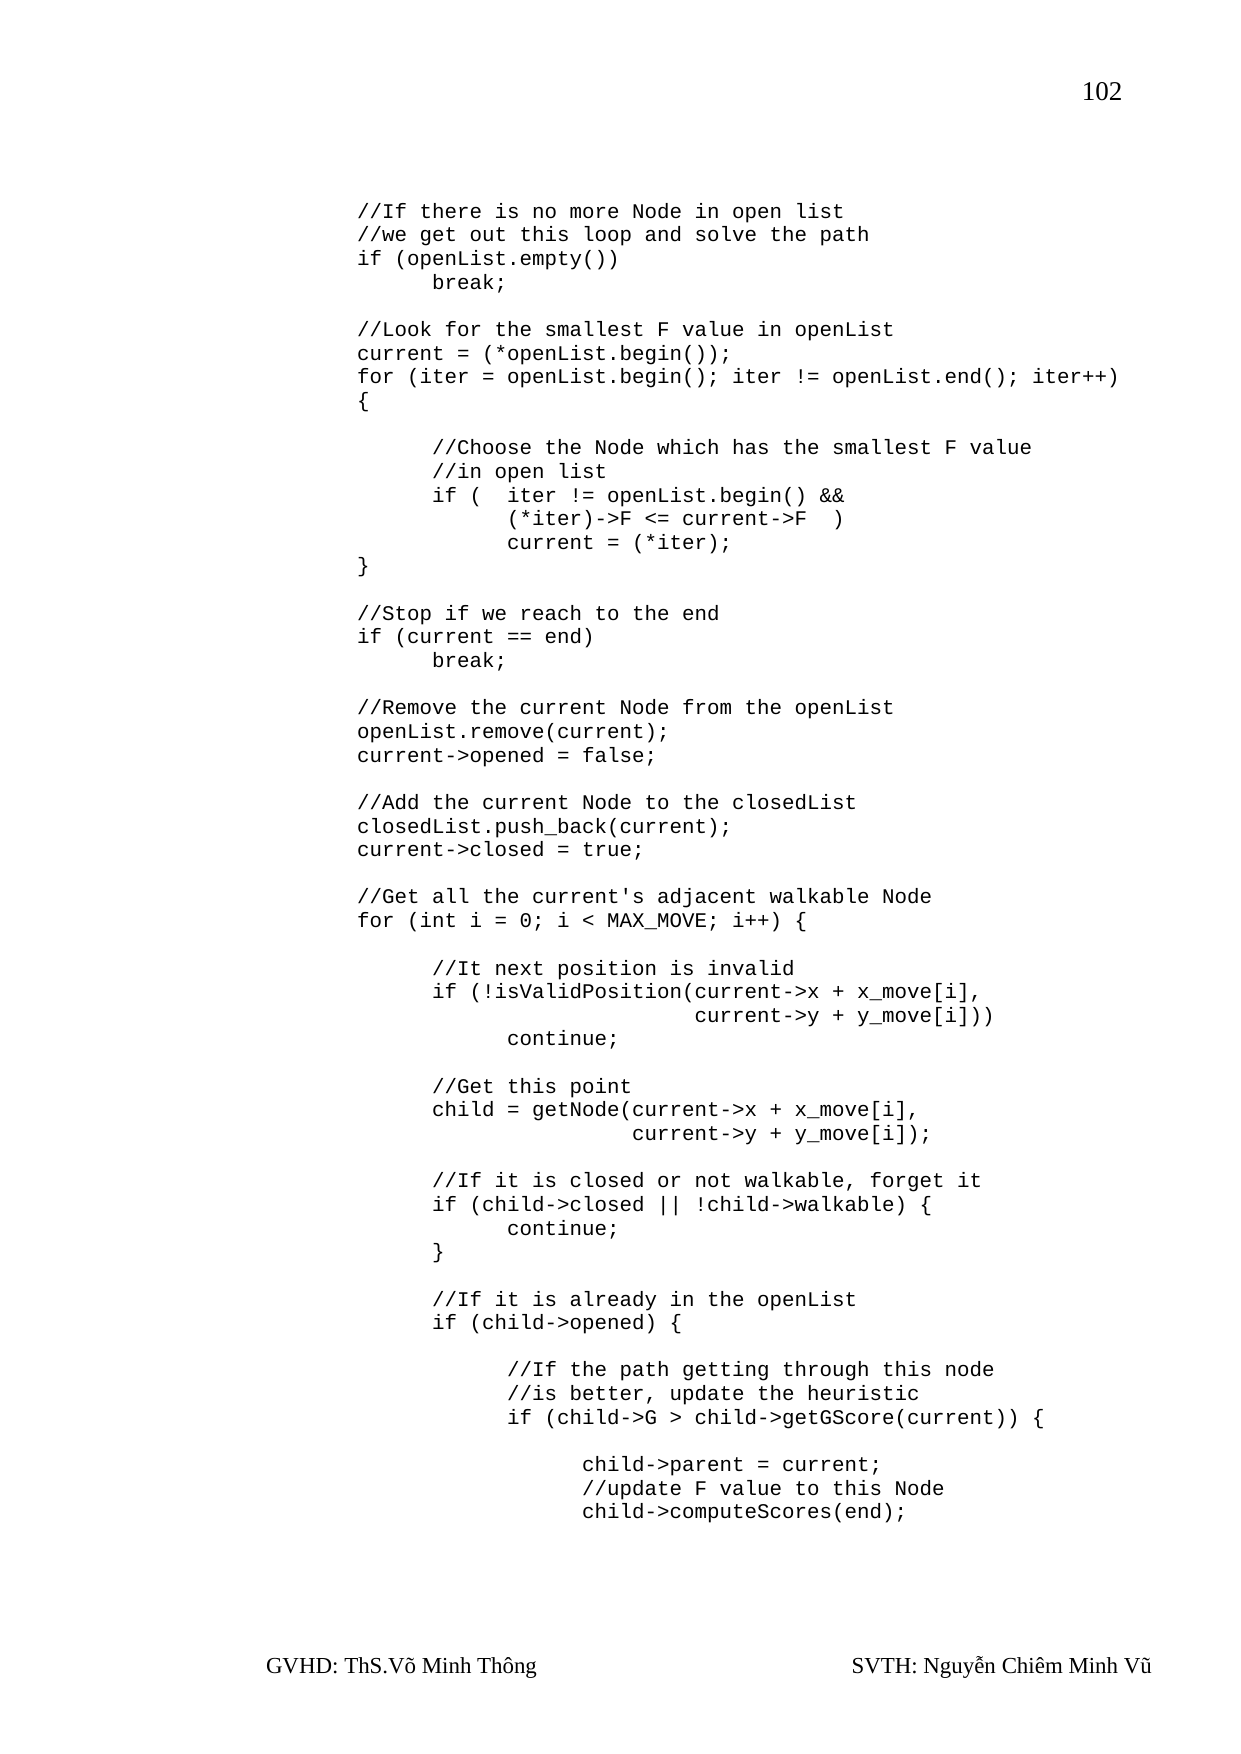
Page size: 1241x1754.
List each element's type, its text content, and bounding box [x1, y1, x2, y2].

text continue; [266, 1028, 1122, 1052]
text (*iter)->F <= current->F ) [266, 508, 1122, 532]
text current = (*openList.begin()); [266, 343, 1122, 366]
text //Look for the smallest F value in openList [266, 319, 1122, 343]
text continue; [266, 1218, 1122, 1241]
text child = getNode(current->x + x_move[i], [266, 1099, 1122, 1123]
text if (openList.empty()) [266, 248, 1122, 272]
text current->y + y_move[i]); [266, 1123, 1122, 1147]
text //It next position is invalid [266, 957, 1122, 981]
text //update F value to this Node [266, 1478, 1122, 1501]
text //is better, update the heuristic [266, 1383, 1122, 1407]
text break; [266, 650, 1122, 674]
text //If the path getting through this node [266, 1359, 1122, 1383]
text openList.remove(current); [266, 721, 1122, 745]
text //in open list [266, 461, 1122, 484]
text child->computeScores(end); [266, 1501, 1122, 1525]
text for (iter = openList.begin(); iter != openList.end(); iter++) { [266, 366, 1122, 414]
text current->closed = true; [266, 839, 1122, 863]
text if (child->closed || !child->walkable) { [266, 1194, 1122, 1218]
text //If it is already in the openList [266, 1288, 1122, 1312]
text current = (*iter); [266, 532, 1122, 556]
text if (current == end) [266, 626, 1122, 650]
text } [266, 1241, 1122, 1265]
text //Remove the current Node from the openList [266, 697, 1122, 721]
text //Stop if we reach to the end [266, 603, 1122, 626]
text current->y + y_move[i])) [266, 1005, 1122, 1028]
text //Choose the Node which has the smallest F value [266, 437, 1122, 461]
text for (int i = 0; i < MAX_MOVE; i++) { [266, 910, 1122, 934]
text } [266, 556, 1122, 579]
text //Add the current Node to the closedList [266, 792, 1122, 816]
text //Get this point [266, 1076, 1122, 1099]
text //If there is no more Node in open list [266, 201, 1122, 224]
text if (child->G > child->getGScore(current)) { [266, 1407, 1122, 1430]
text //we get out this loop and solve the path [266, 224, 1122, 248]
text child->parent = current; [266, 1454, 1122, 1478]
text current->opened = false; [266, 745, 1122, 768]
text //If it is closed or not walkable, forget it [266, 1170, 1122, 1194]
text closedList.push_back(current); [266, 816, 1122, 839]
text //Get all the current's adjacent walkable Node [266, 887, 1122, 910]
text break; [266, 272, 1122, 295]
text if (!isValidPosition(current->x + x_move[i], [266, 981, 1122, 1005]
text if ( iter != openList.begin() && [266, 484, 1122, 508]
text if (child->opened) { [266, 1312, 1122, 1336]
